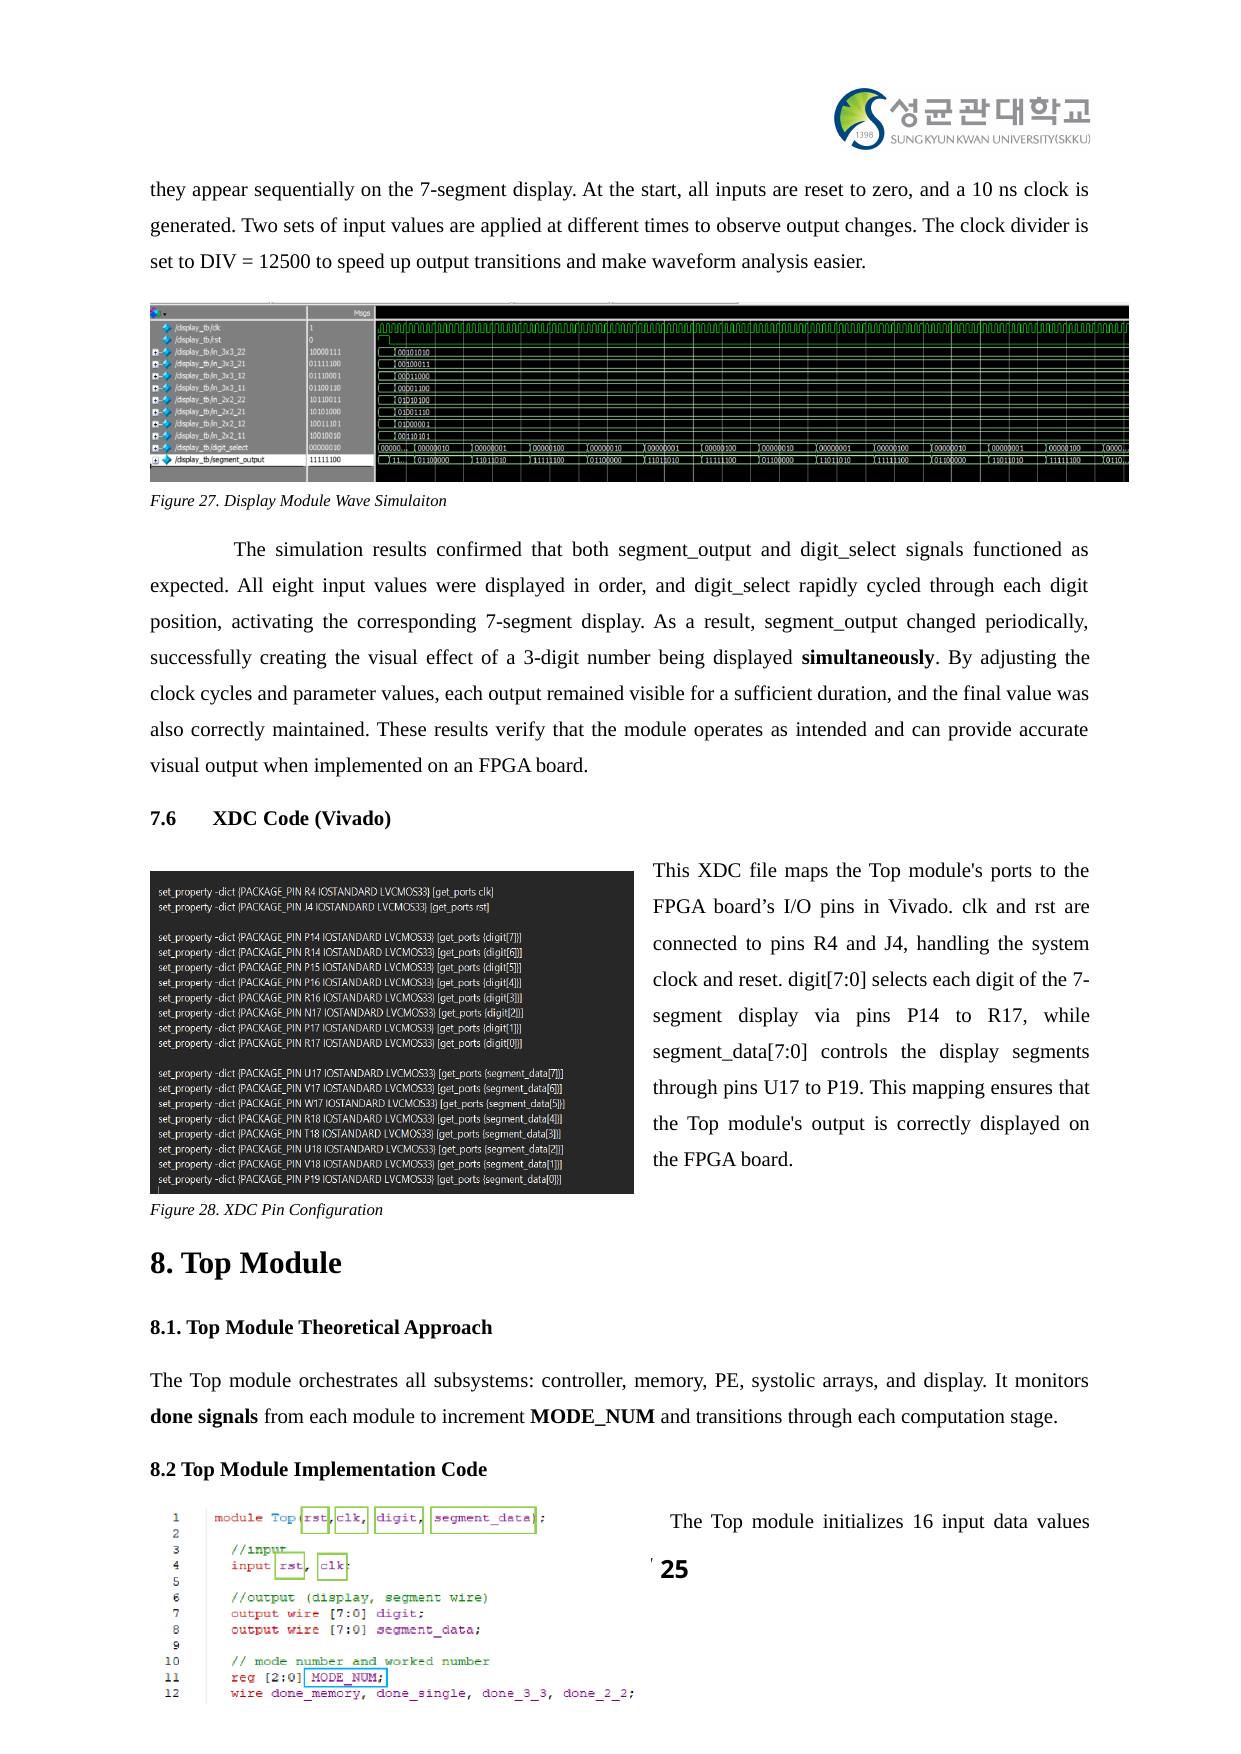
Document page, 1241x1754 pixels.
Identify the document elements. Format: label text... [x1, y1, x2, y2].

text 8.1. Top Module Theoretical Approach [150, 1315, 1090, 1339]
picture [834, 88, 1091, 150]
text Figure 28. XDC Pin Configuration [150, 1199, 1090, 1218]
text 8. Top Module [150, 1245, 1090, 1281]
text 7.6 XDC Code (Vivado) [150, 806, 1090, 830]
text 8.2 Top Module Implementation Code [150, 1457, 1090, 1481]
text The Top module orchestrates all subsystems: controller, memory, PE, systolic arrays, and display. It monitors done signals from each module to increment MODE_NUM and transitions through each computation stage. [150, 1368, 1090, 1428]
picture [150, 302, 1129, 482]
picture [150, 871, 634, 1194]
picture [144, 1503, 652, 1704]
text The simulation results confirmed that both segment_output and digit_select signals functioned as expected. All eight input values were displayed in order, and digit_select rapidly cycled through each digit position, activating the corresponding 7-segment display. As a result, segment_output changed periodically, successfully creating the visual effect of a 3-digit number being displayed simultaneously. By adjusting the clock cycles and parameter values, each output remained visible for a sufficient duration, and the final value was also correctly maintained. These results verify that the module operates as intended and can provide accurate visual output when implemented on an FPGA board. [150, 537, 1090, 777]
text Figure 27. Display Module Wave Simulaiton [150, 482, 1090, 510]
text The Top module initializes 16 input data values and 9 filter data. These propagate through memory and computational modules before being displayed. [652, 1509, 1090, 1533]
